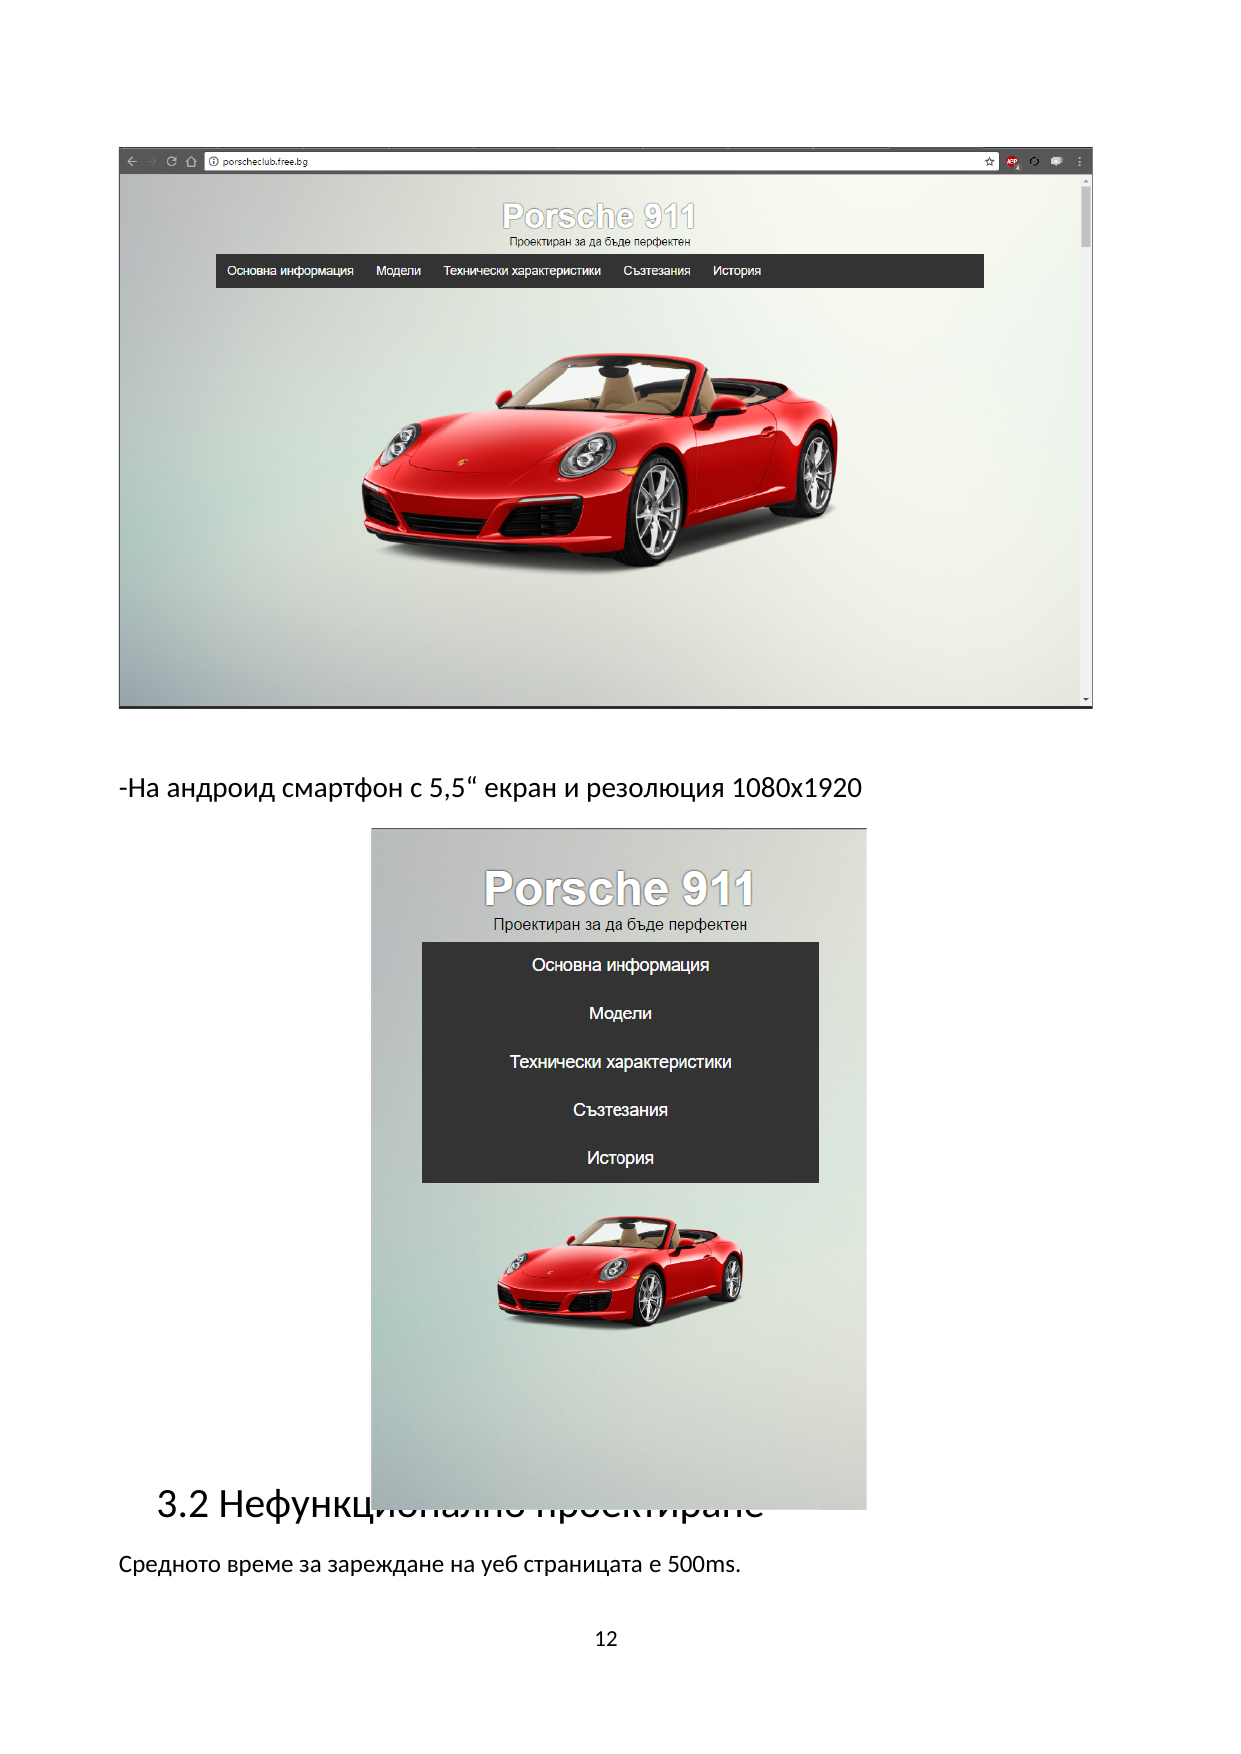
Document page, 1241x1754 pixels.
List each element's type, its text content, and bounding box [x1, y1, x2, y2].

text -На андроид смартфон с 5,5“ екран и резолюция 1080х1920 [119, 769, 1093, 805]
text Средното време за зареждане на уеб страницата е 500ms. [119, 1548, 1093, 1579]
text 3.2 Нефункционално проектиране [156, 1477, 1093, 1528]
picture [371, 828, 867, 1510]
picture [118, 147, 1093, 709]
